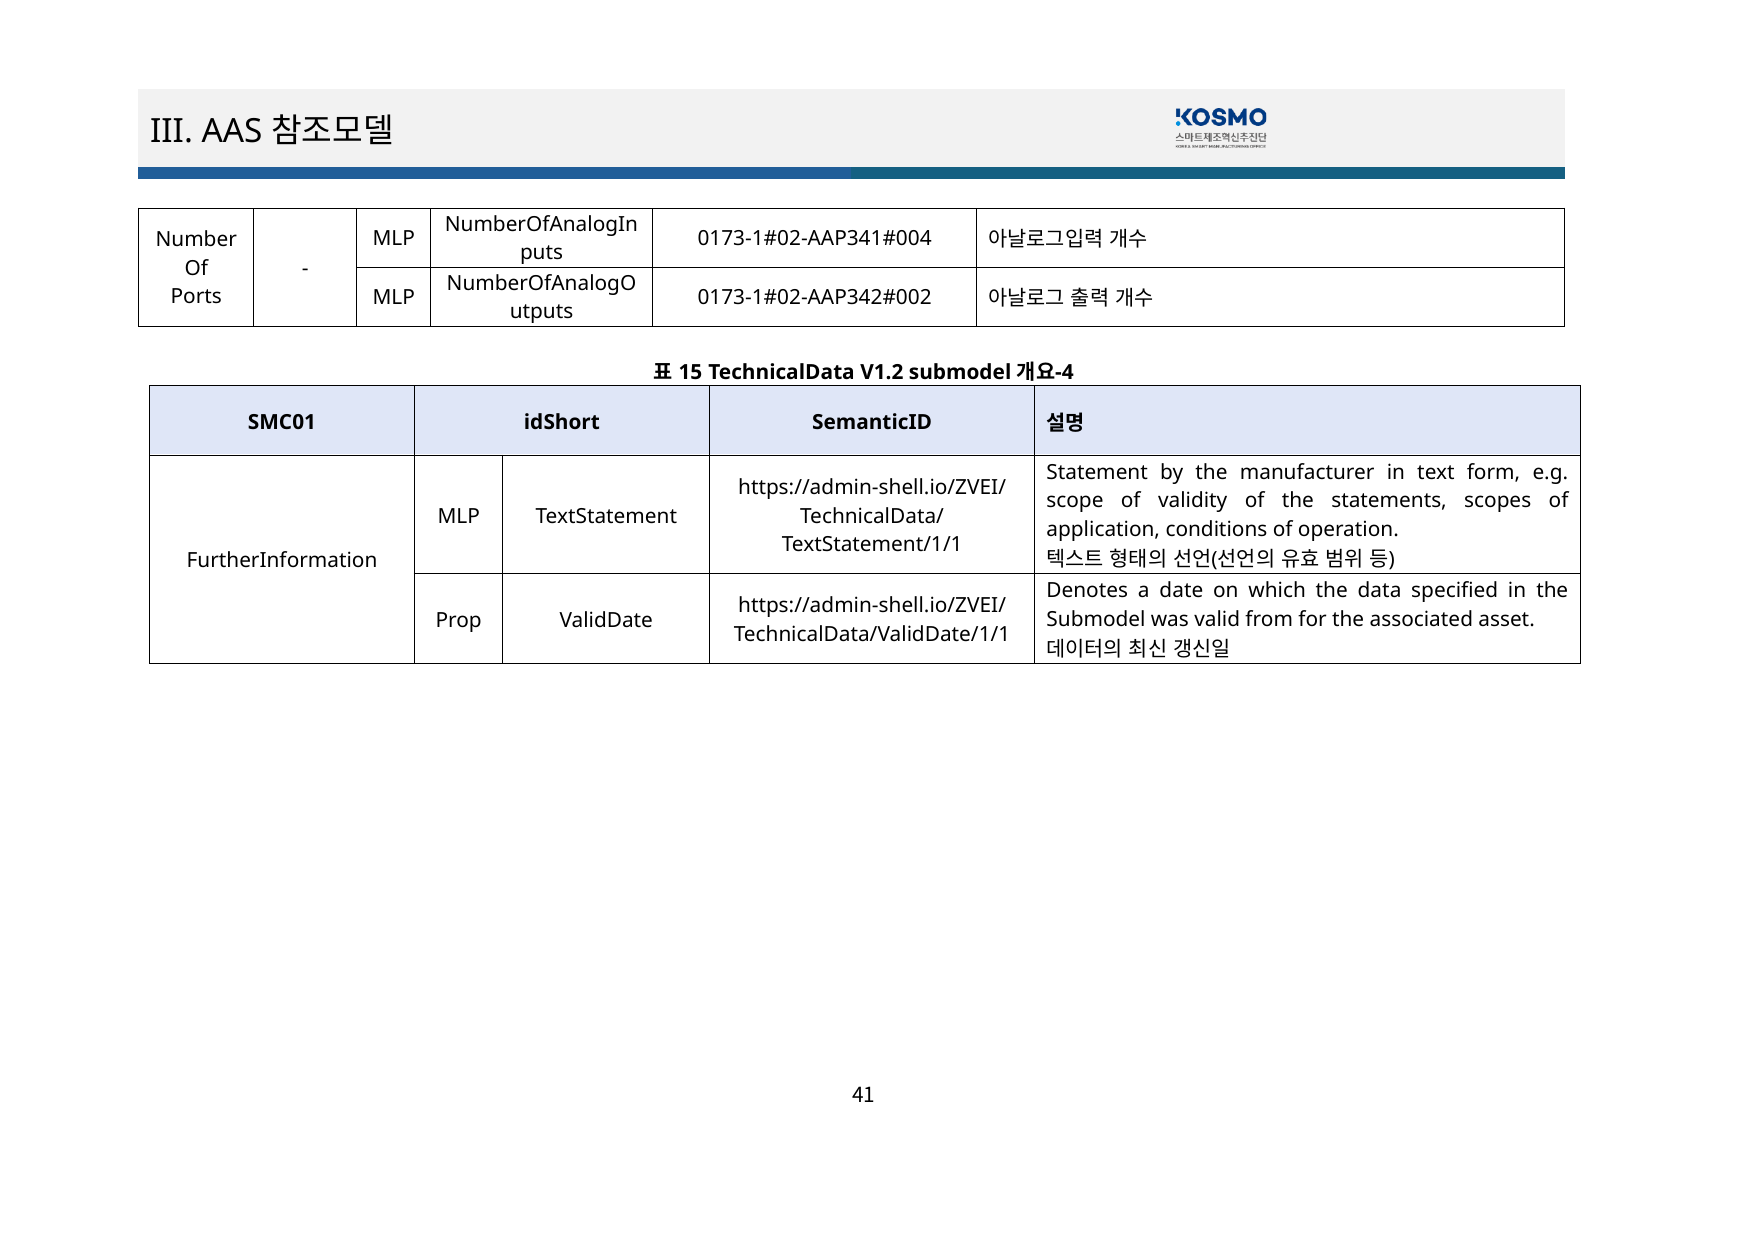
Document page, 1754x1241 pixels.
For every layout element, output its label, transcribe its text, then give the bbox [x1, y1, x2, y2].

table_cell ValidDate [503, 574, 709, 662]
table_cell TextStatement [503, 456, 709, 573]
table_cell https://admin-shell.io/ZVEI/TechnicalData/ValidDate/1/1 [710, 574, 1034, 662]
table_cell NumberOfAnalogOutputs [431, 268, 652, 326]
table_cell Number Of Ports [139, 209, 253, 326]
table_cell FurtherInformation [150, 456, 414, 662]
table_cell MLP [357, 268, 430, 326]
table_cell 아날로그 출력 개수 [977, 268, 1564, 326]
table_header 설명 [1035, 386, 1580, 454]
table_cell MLP [357, 209, 430, 267]
table_cell https://admin-shell.io/ZVEI/TechnicalData/TextStatement/1/1 [710, 456, 1034, 573]
table_header SMC01 [150, 386, 414, 454]
table_cell MLP [415, 456, 502, 573]
table_cell 0173-1#02-AAP342#002 [653, 268, 976, 326]
table_header idShort [415, 386, 709, 454]
table_cell NumberOfAnalogInputs [431, 209, 652, 267]
table_cell 0173-1#02-AAP341#004 [653, 209, 976, 267]
table_cell Prop [415, 574, 502, 662]
table_cell 아날로그입력 개수 [977, 209, 1564, 267]
table_header SemanticID [710, 386, 1034, 454]
table_cell Statement by the manufacturer in text form, e.g. scope of validity of the statements, scopes of application, conditions of operation. 텍스트 형태의 선언(선언의 유효 범위 등) [1035, 456, 1580, 573]
table_cell - [254, 209, 356, 326]
picture [1175, 108, 1267, 148]
table_cell Denotes a date on which the data specified in the Submodel was valid from for the associated asset. 데이터의 최신 갱신일 [1035, 574, 1580, 662]
